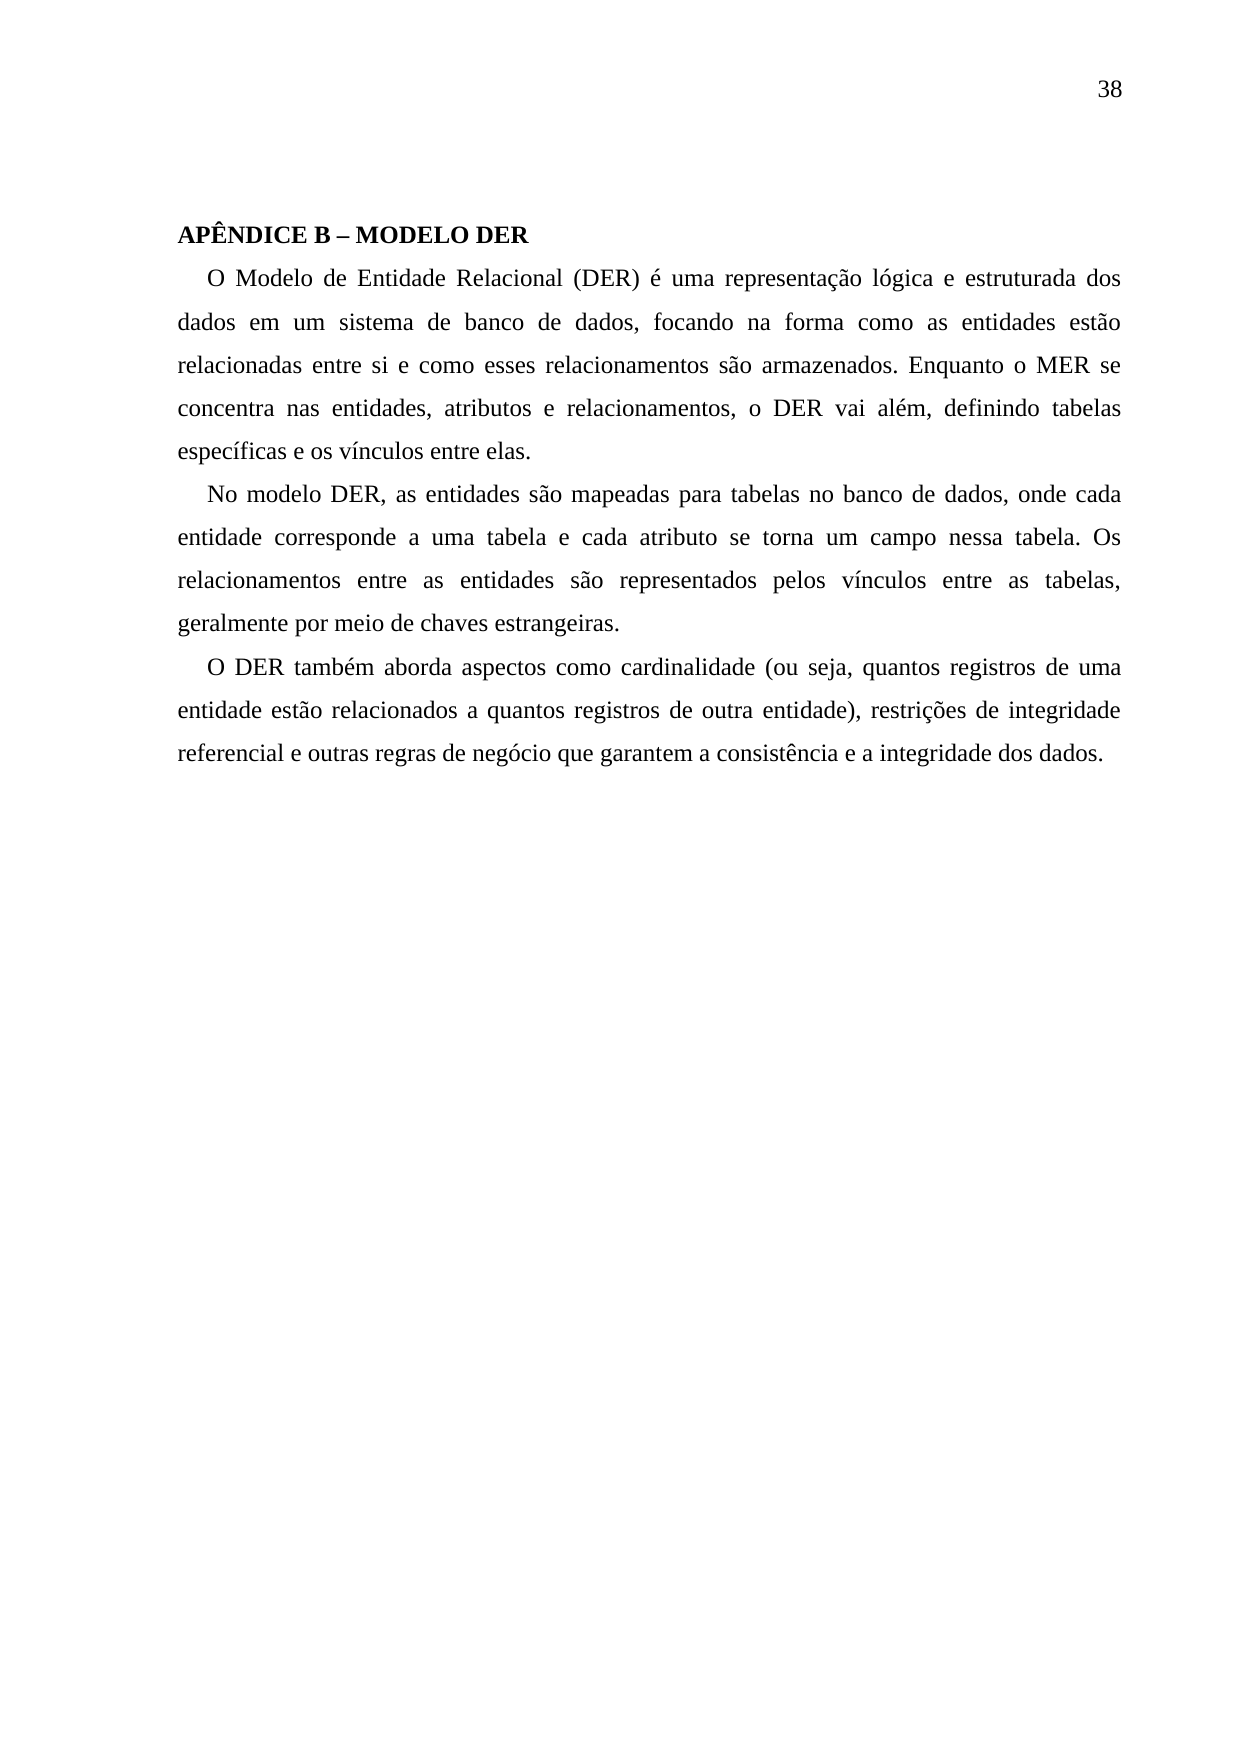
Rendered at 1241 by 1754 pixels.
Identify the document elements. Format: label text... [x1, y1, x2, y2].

text O Modelo de Entidade Relacional (DER) é uma representação lógica e estruturada dos dados em um sistema de banco de dados, focando na forma como as entidades estão relacionadas entre si e como esses relacionamentos são armazenados. Enquanto o MER se concentra nas entidades, atributos e relacionamentos, o DER vai além, definindo tabelas específicas e os vínculos entre elas. [177, 263, 1122, 465]
text No modelo DER, as entidades são mapeadas para tabelas no banco de dados, onde cada entidade corresponde a uma tabela e cada atributo se torna um campo nessa tabela. Os relacionamentos entre as entidades são representados pelos vínculos entre as tabelas, geralmente por meio de chaves estrangeiras. [177, 479, 1122, 637]
subtitle APÊNDICE B – MODELO DER [177, 220, 1122, 249]
text O DER também aborda aspectos como cardinalidade (ou seja, quantos registros de uma entidade estão relacionados a quantos registros de outra entidade), restrições de integridade referencial e outras regras de negócio que garantem a consistência e a integridade dos dados. [177, 652, 1122, 767]
